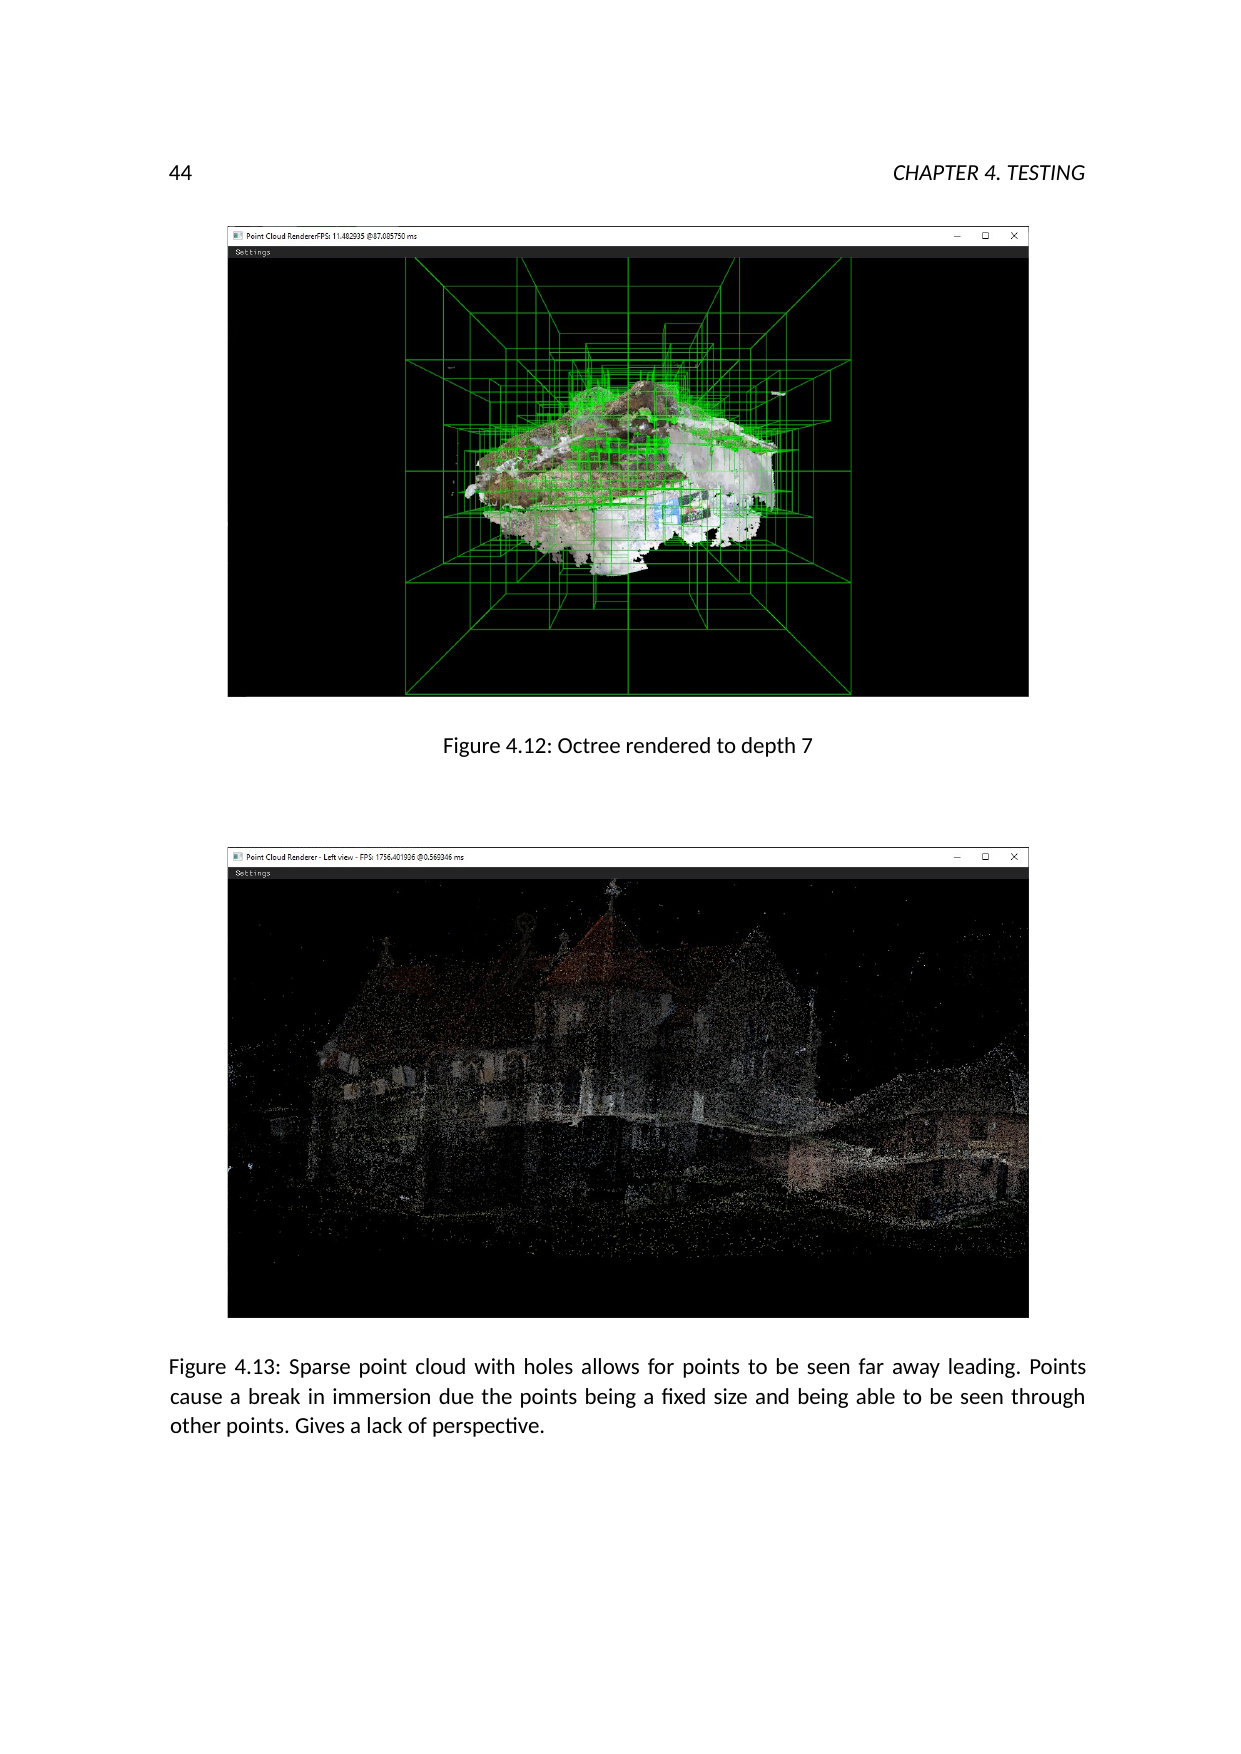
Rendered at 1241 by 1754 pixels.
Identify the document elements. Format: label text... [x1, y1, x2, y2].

picture [227, 226, 1029, 697]
picture [227, 847, 1029, 1318]
text Figure 4.13: Sparse point cloud with holes allows for points to be seen far away leading. Points cause a break in immersion due the points being a fixed size and being able to be seen through other points. Gives a lack of perspective. [169, 1352, 1088, 1439]
text Figure 4.12: Octree rendered to depth 7 [208, 731, 1048, 759]
